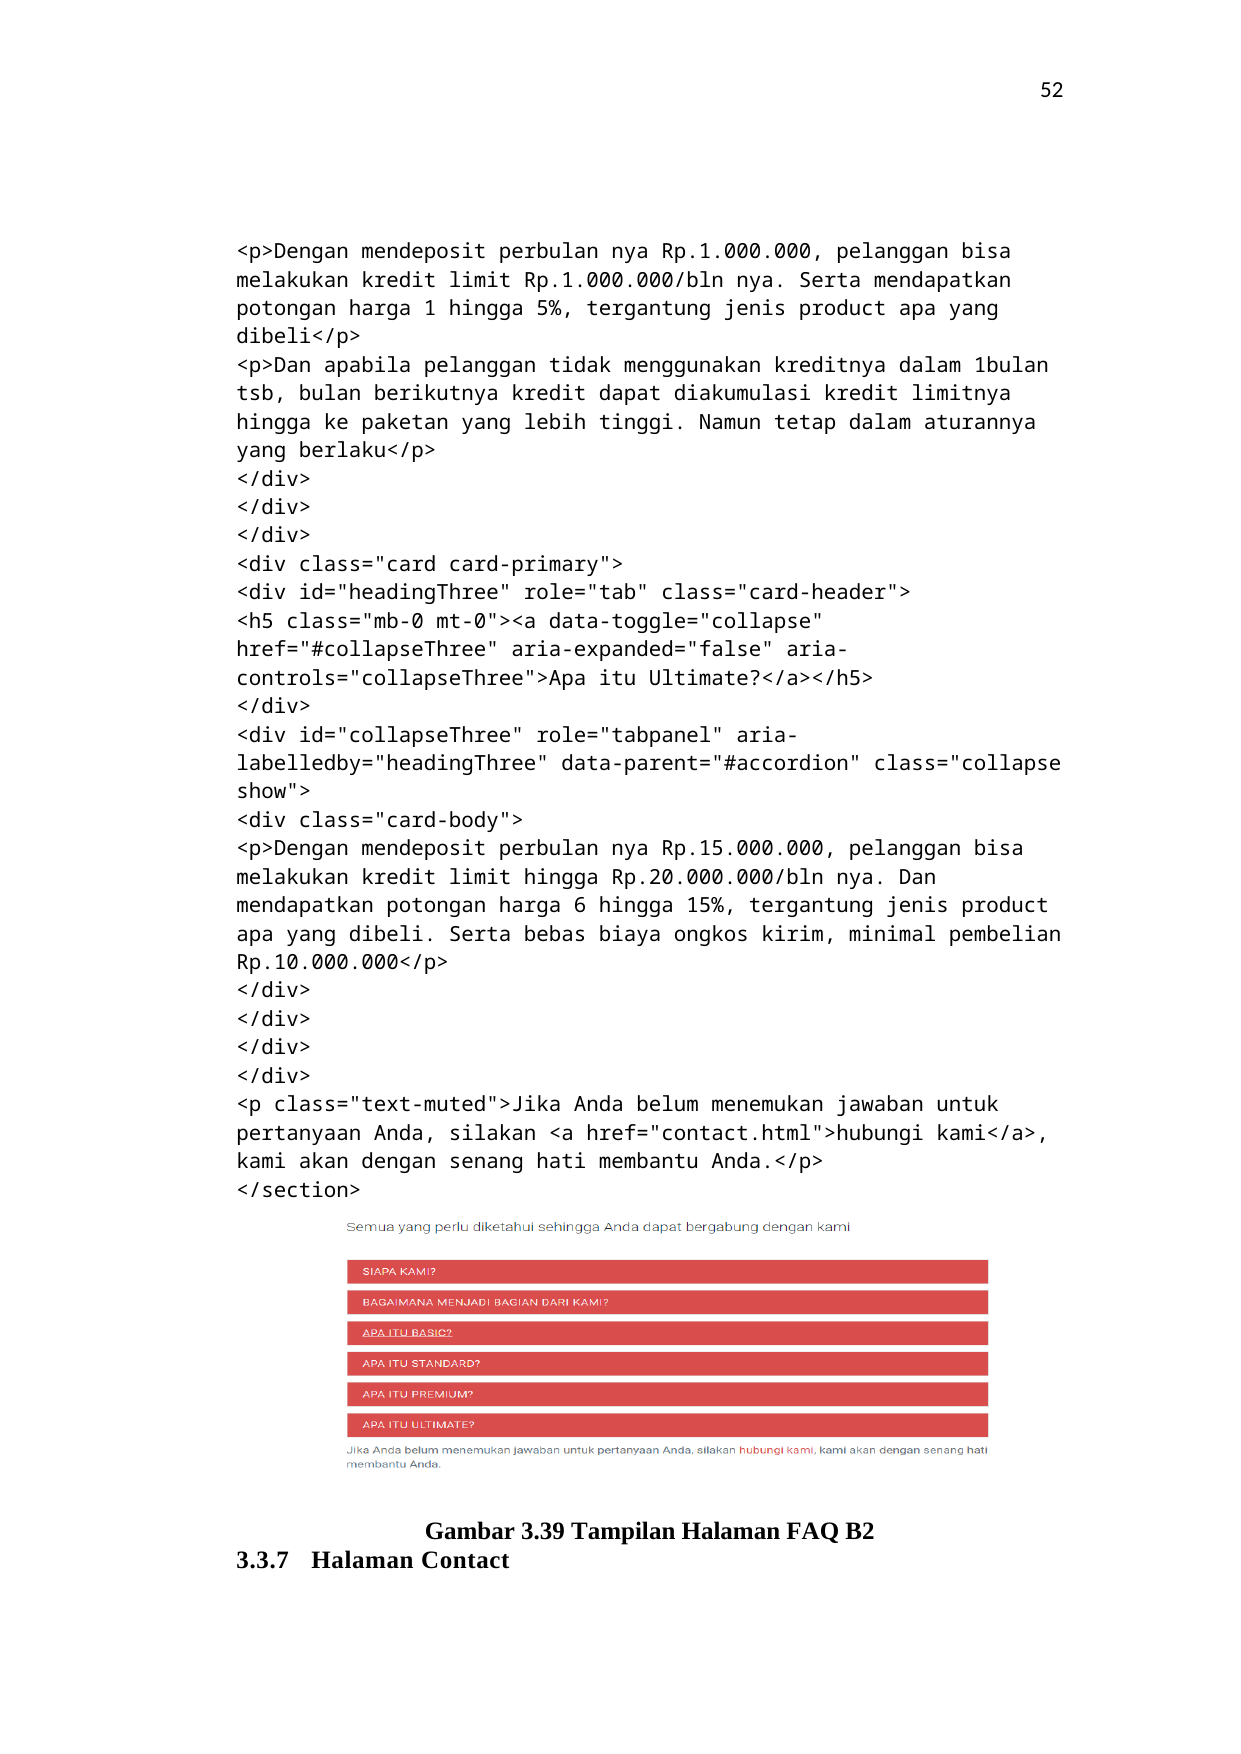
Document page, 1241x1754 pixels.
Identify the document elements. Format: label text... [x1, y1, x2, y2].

text <p class="text-muted">Jika Anda belum menemukan jawaban untuk pertanyaan Anda, silakan <a href="contact.html">hubungi kami</a>, kami akan dengan senang hati membantu Anda.</p> [236, 1089, 1063, 1175]
text <p>Dengan mendeposit perbulan nya Rp.15.000.000, pelanggan bisa melakukan kredit limit hingga Rp.20.000.000/bln nya. Dan mendapatkan potongan harga 6 hingga 15%, tergantung jenis product apa yang dibeli. Serta bebas biaya ongkos kirim, minimal pembelian Rp.10.000.000</p> [236, 833, 1063, 976]
text <div id="headingThree" role="tab" class="card-header"> [236, 577, 1063, 606]
text </div> [236, 691, 1063, 720]
text </div> [236, 1032, 1063, 1061]
text <p>Dengan mendeposit perbulan nya Rp.1.000.000, pelanggan bisa melakukan kredit limit Rp.1.000.000/bln nya. Serta mendapatkan potongan harga 1 hingga 5%, tergantung jenis product apa yang dibeli</p> [236, 236, 1063, 350]
text </div> [236, 1004, 1063, 1032]
text <p>Dan apabila pelanggan tidak menggunakan kreditnya dalam 1bulan tsb, bulan berikutnya kredit dapat diakumulasi kredit limitnya hingga ke paketan yang lebih tinggi. Namun tetap dalam aturannya yang berlaku</p> [236, 350, 1063, 464]
text </div> [236, 1061, 1063, 1089]
text <div id="collapseThree" role="tabpanel" aria-labelledby="headingThree" data-parent="#accordion" class="collapse show"> [236, 720, 1063, 805]
text <div class="card-body"> [236, 805, 1063, 833]
text </div> [236, 464, 1063, 492]
text </div> [236, 492, 1063, 521]
text </section> [236, 1175, 1063, 1203]
text <h5 class="mb-0 mt-0"><a data-toggle="collapse" href="#collapseThree" aria-expanded="false" aria-controls="collapseThree">Apa itu Ultimate?</a></h5> [236, 606, 1063, 691]
text </div> [236, 521, 1063, 549]
text Gambar 3.39 Tampilan Halaman FAQ B2 [236, 1516, 1063, 1545]
picture [330, 1209, 1005, 1475]
list Halaman Contact [236, 1545, 1063, 1573]
text </div> [236, 976, 1063, 1004]
text <div class="card card-primary"> [236, 549, 1063, 577]
